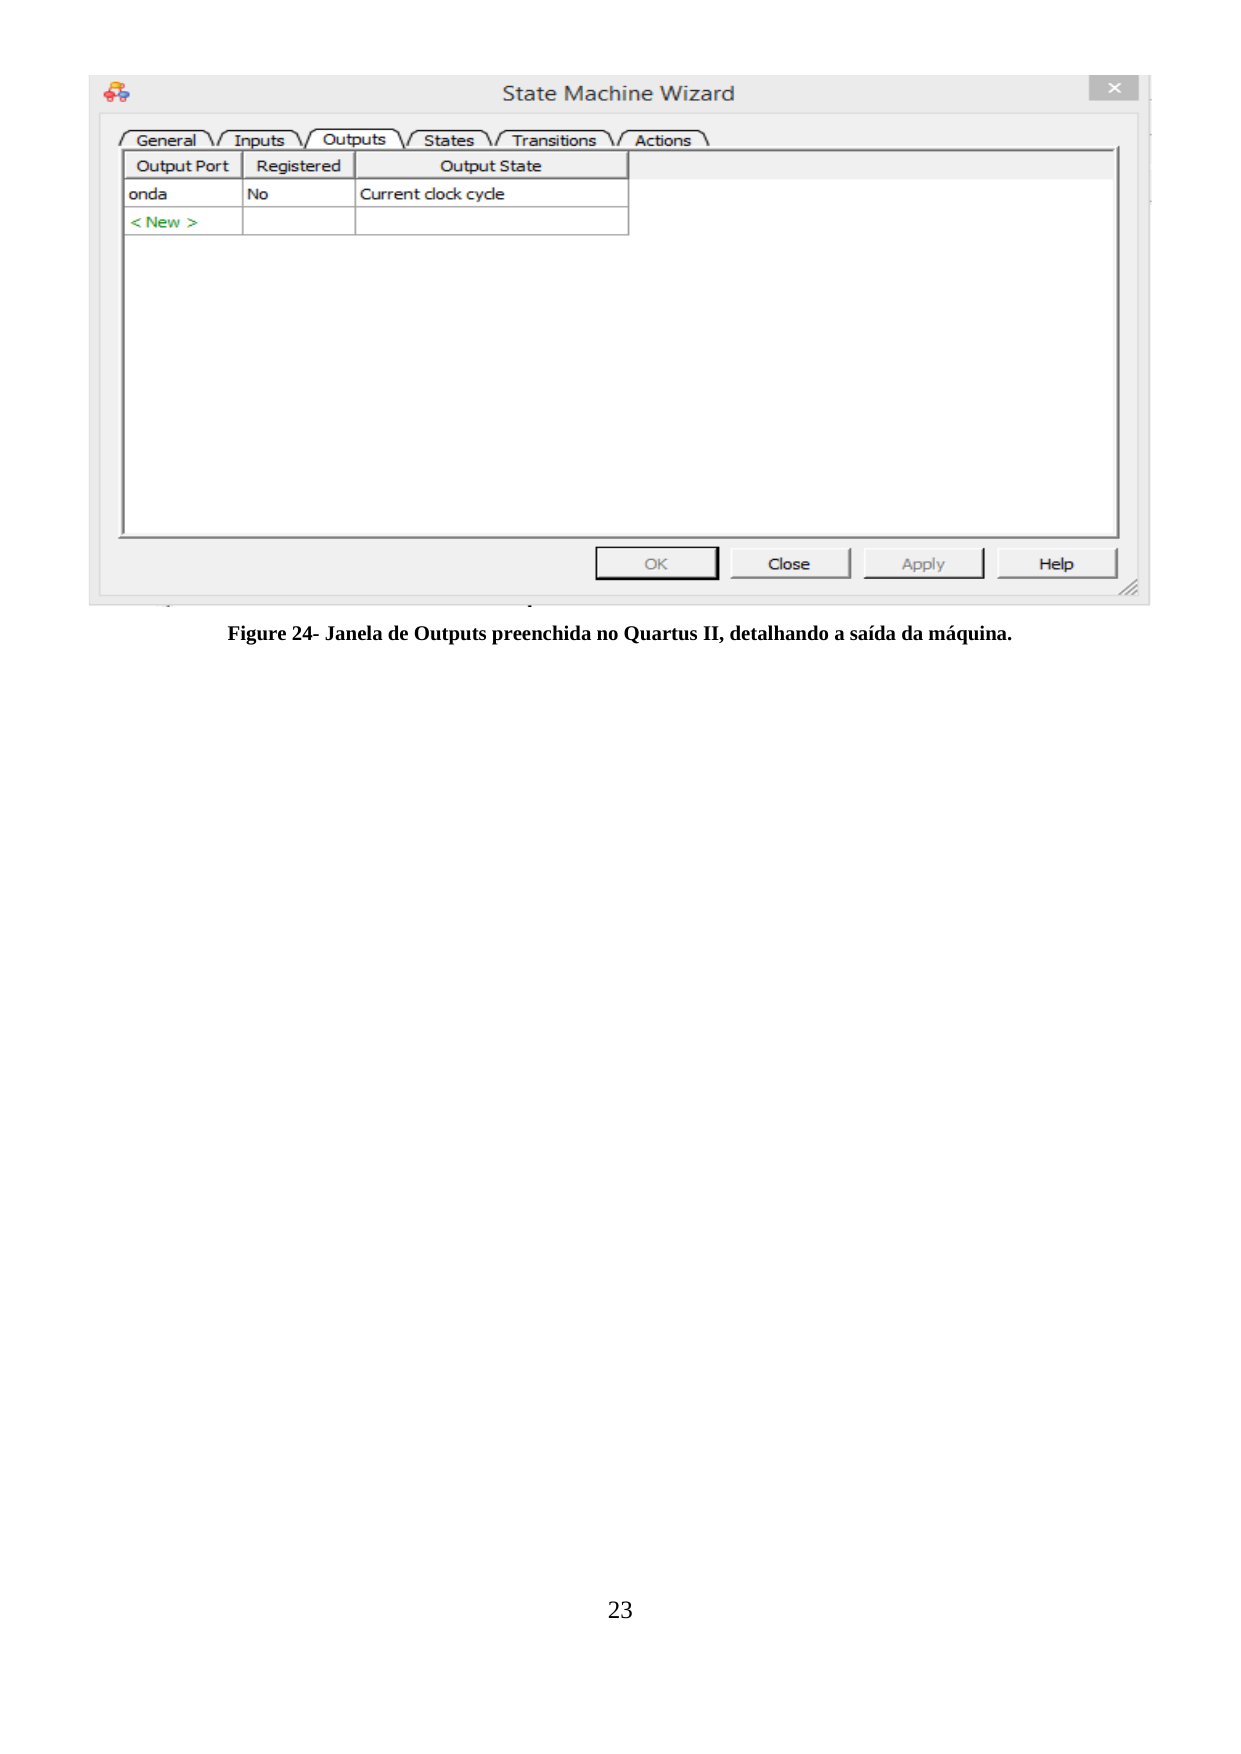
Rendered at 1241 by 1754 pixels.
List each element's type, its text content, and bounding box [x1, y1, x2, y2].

text Figure 24- Janela de Outputs preenchida no Quartus II, detalhando a saída da máquina. [75, 621, 1165, 645]
picture [88, 75, 1152, 607]
